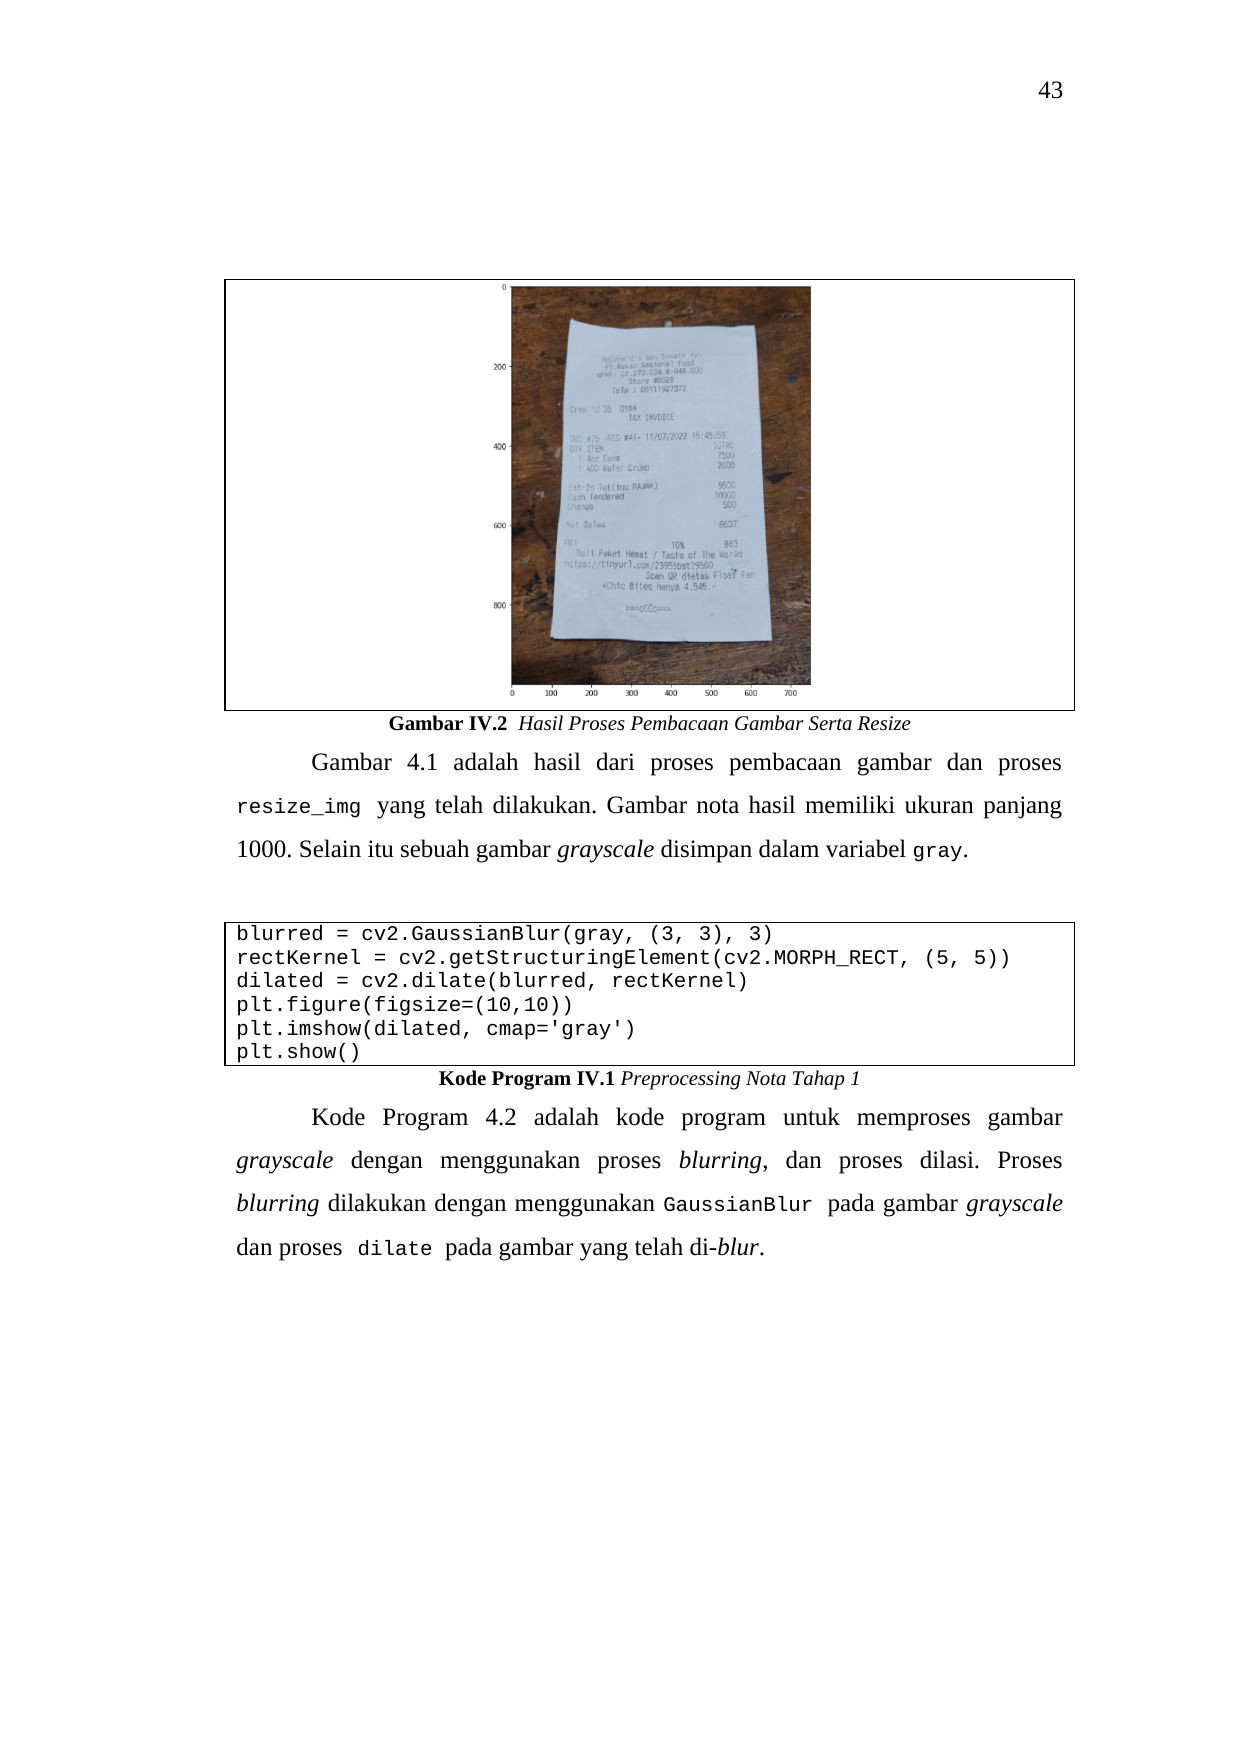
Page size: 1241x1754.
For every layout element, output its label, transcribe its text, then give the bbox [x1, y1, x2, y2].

text Gambar 4.1 adalah hasil dari proses pembacaan gambar dan proses resize_img yang telah dilakukan. Gambar nota hasil memiliki ukuran panjang 1000. Selain itu sebuah gambar grayscale disimpan dalam variabel gray. [236, 747, 1063, 864]
table_header blurred = cv2.GaussianBlur(gray, (3, 3), 3) rectKernel = cv2.getStructuringElement(cv2.MORPH_RECT, (5, 5)) dilated = cv2.dilate(blurred, rectKernel) plt.figure(figsize=(10,10)) plt.imshow(dilated, cmap='gray') plt.show() [226, 923, 1074, 1065]
text Preprocessing Nota Tahap 1 [236, 1066, 1063, 1090]
text Hasil Proses Pembacaan Gambar Serta Resize [236, 711, 1063, 735]
picture [487, 280, 813, 698]
text Kode Program 4.2 adalah kode program untuk memproses gambar grayscale dengan menggunakan proses blurring, dan proses dilasi. Proses blurring dilakukan dengan menggunakan GaussianBlur pada gambar grayscale dan proses dilate pada gambar yang telah di-blur. [236, 1102, 1063, 1263]
table_header [226, 280, 1074, 710]
